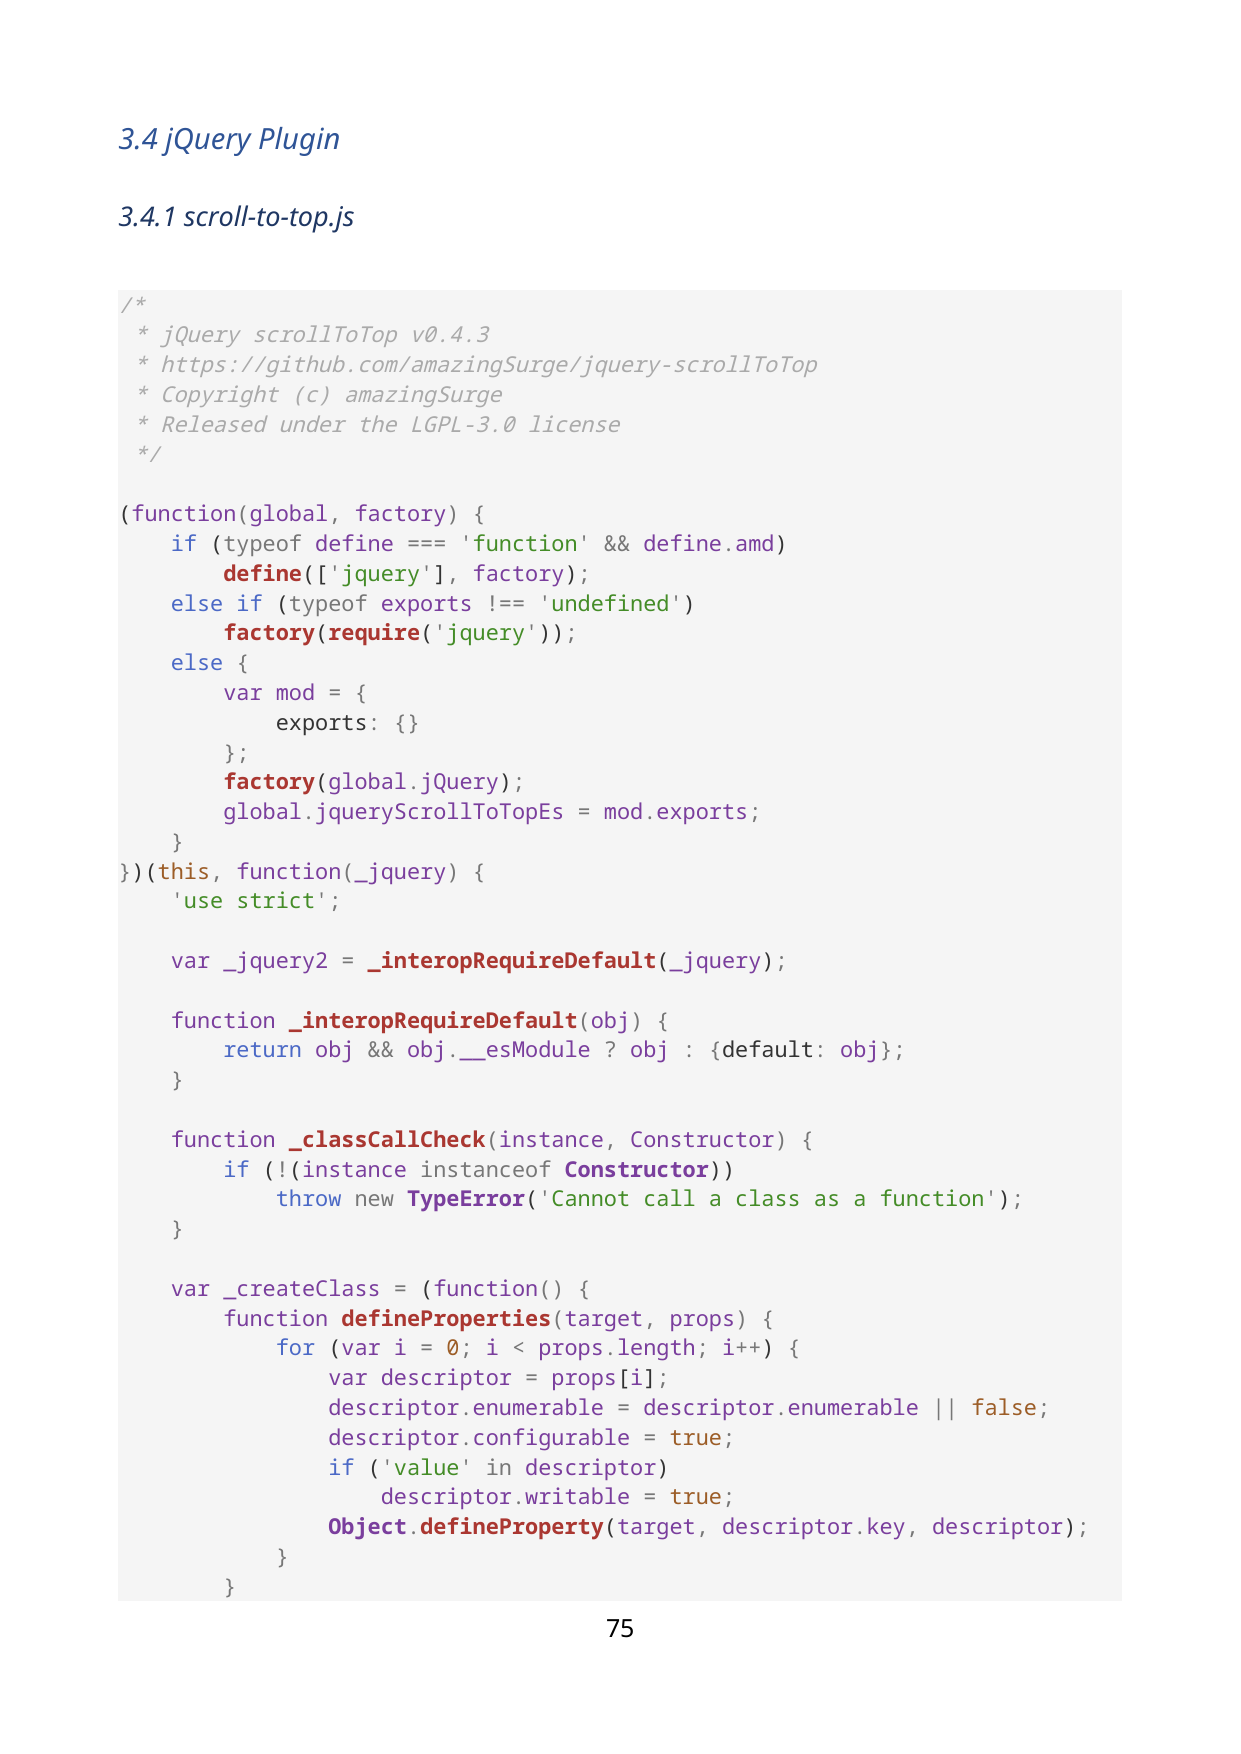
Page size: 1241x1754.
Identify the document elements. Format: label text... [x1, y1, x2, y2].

text * Released under the LGPL-3.0 license [118, 409, 1122, 439]
text return obj && obj.__esModule ? obj : {default: obj}; [118, 1034, 1122, 1064]
text define(['jquery'], factory); [118, 558, 1122, 588]
text })(this, function(_jquery) { [118, 856, 1122, 886]
text } [118, 826, 1122, 856]
text if ('value' in descriptor) [118, 1452, 1122, 1481]
text var mod = { [118, 677, 1122, 707]
text throw new TypeError('Cannot call a class as a function'); [118, 1183, 1122, 1213]
text var _jquery2 = _interopRequireDefault(_jquery); [118, 945, 1122, 975]
subtitle 3.4 jQuery Plugin [118, 118, 1122, 158]
text function _interopRequireDefault(obj) { [118, 1005, 1122, 1034]
text else if (typeof exports !== 'undefined') [118, 588, 1122, 617]
text */ [118, 439, 1122, 468]
text exports: {} [118, 707, 1122, 737]
text 'use strict'; [118, 886, 1122, 915]
text var _createClass = (function() { [118, 1273, 1122, 1303]
text * Copyright (c) amazingSurge [118, 379, 1122, 409]
text (function(global, factory) { [118, 498, 1122, 528]
text for (var i = 0; i < props.length; i++) { [118, 1332, 1122, 1362]
subtitle 3.4.1 scroll-to-top.js [118, 197, 1122, 234]
text if (typeof define === 'function' && define.amd) [118, 528, 1122, 558]
text factory(global.jQuery); [118, 766, 1122, 796]
text else { [118, 647, 1122, 677]
text } [118, 1541, 1122, 1571]
text /* [118, 290, 1122, 319]
text function _classCallCheck(instance, Constructor) { [118, 1124, 1122, 1154]
text function defineProperties(target, props) { [118, 1303, 1122, 1332]
text descriptor.configurable = true; [118, 1422, 1122, 1452]
text factory(require('jquery')); [118, 617, 1122, 647]
text descriptor.writable = true; [118, 1481, 1122, 1511]
text }; [118, 737, 1122, 766]
text global.jqueryScrollToTopEs = mod.exports; [118, 796, 1122, 826]
text if (!(instance instanceof Constructor)) [118, 1154, 1122, 1183]
text } [118, 1064, 1122, 1094]
text var descriptor = props[i]; [118, 1362, 1122, 1392]
text } [118, 1571, 1122, 1601]
text Object.defineProperty(target, descriptor.key, descriptor); [118, 1511, 1122, 1541]
text descriptor.enumerable = descriptor.enumerable || false; [118, 1392, 1122, 1422]
text * jQuery scrollToTop v0.4.3 [118, 319, 1122, 349]
text * https://github.com/amazingSurge/jquery-scrollToTop [118, 349, 1122, 379]
text } [118, 1213, 1122, 1243]
